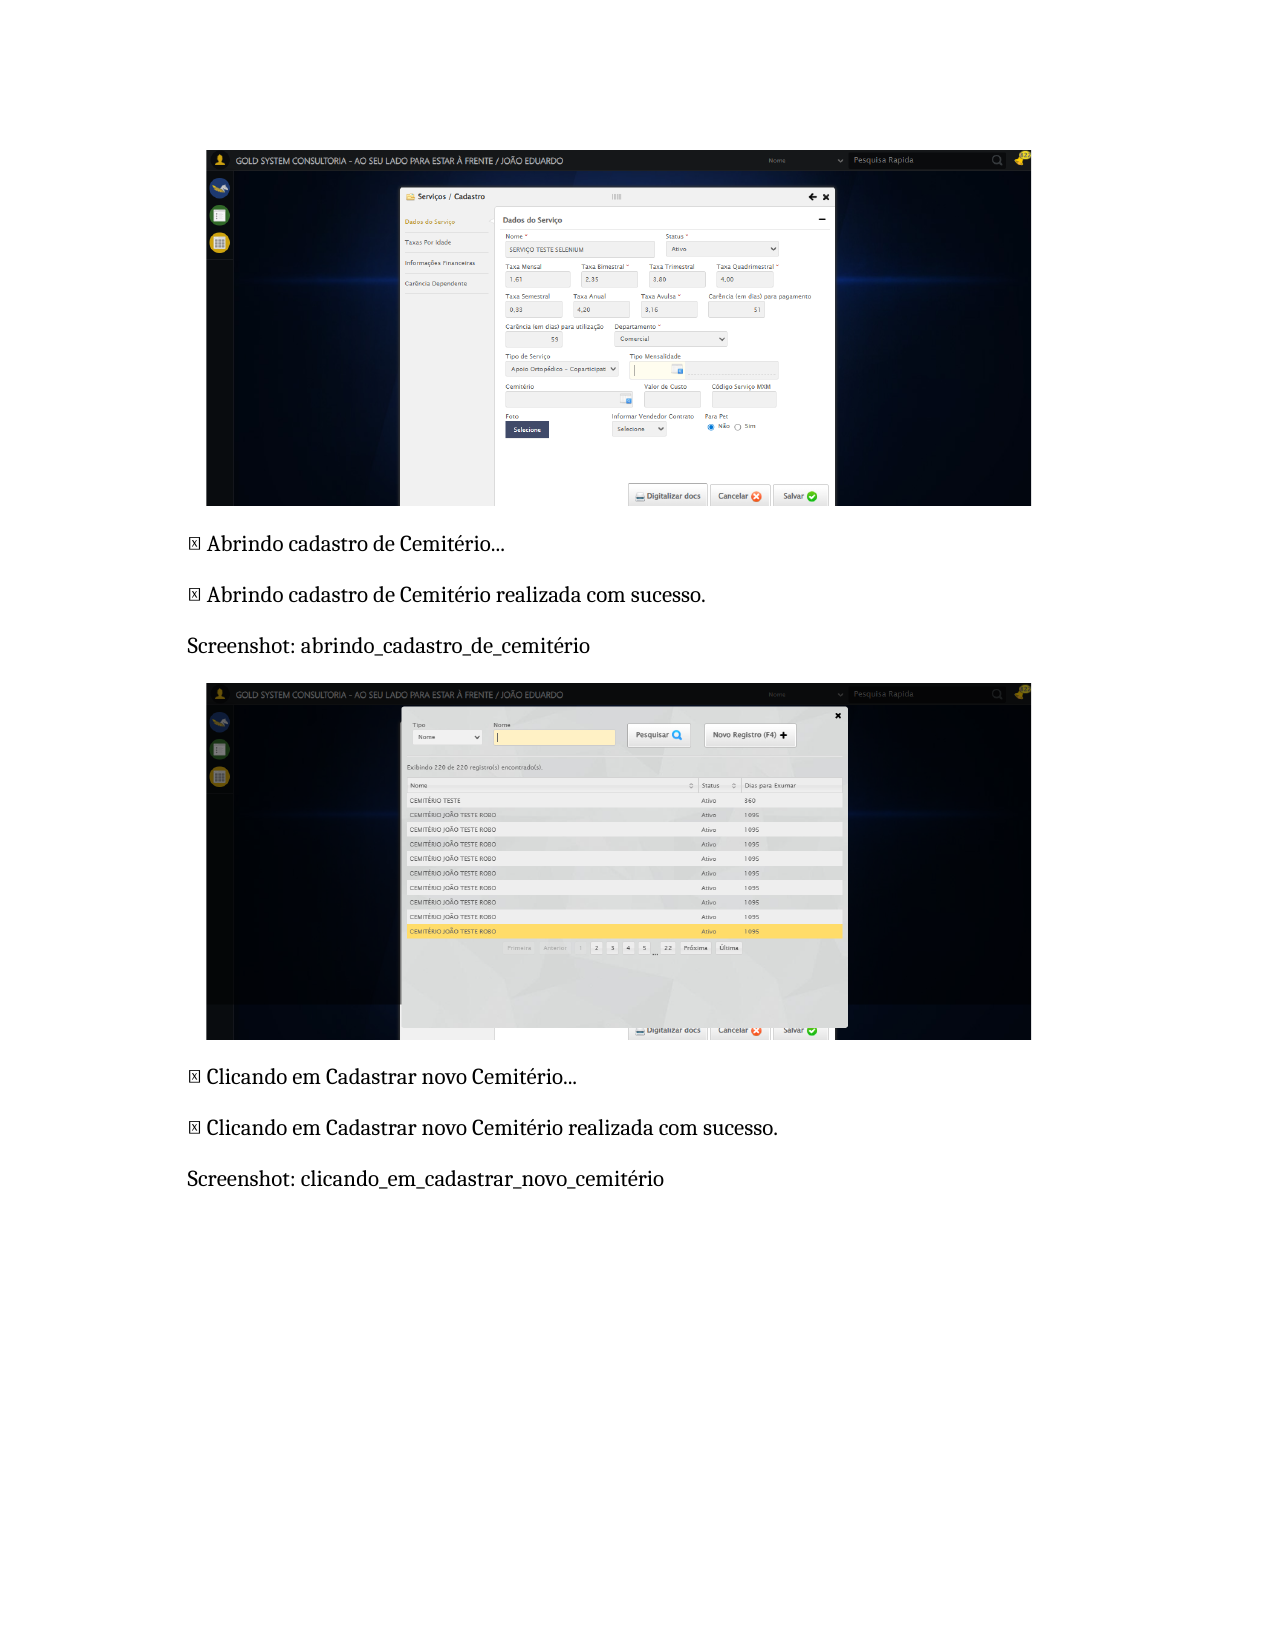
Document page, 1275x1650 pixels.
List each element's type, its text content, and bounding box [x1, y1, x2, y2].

text ✅ Abrindo cadastro de Cemitério realizada com sucesso. [187, 581, 1087, 608]
text ✅ Clicando em Cadastrar novo Cemitério realizada com sucesso. [187, 1115, 1087, 1141]
text 🔄 Clicando em Cadastrar novo Cemitério... [187, 1064, 1087, 1090]
picture [206, 683, 1032, 1040]
text 🔄 Abrindo cadastro de Cemitério... [187, 530, 1087, 557]
text Screenshot: clicando_em_cadastrar_novo_cemitério [187, 1166, 1087, 1192]
text Screenshot: abrindo_cadastro_de_cemitério [187, 632, 1087, 659]
picture [206, 150, 1032, 506]
